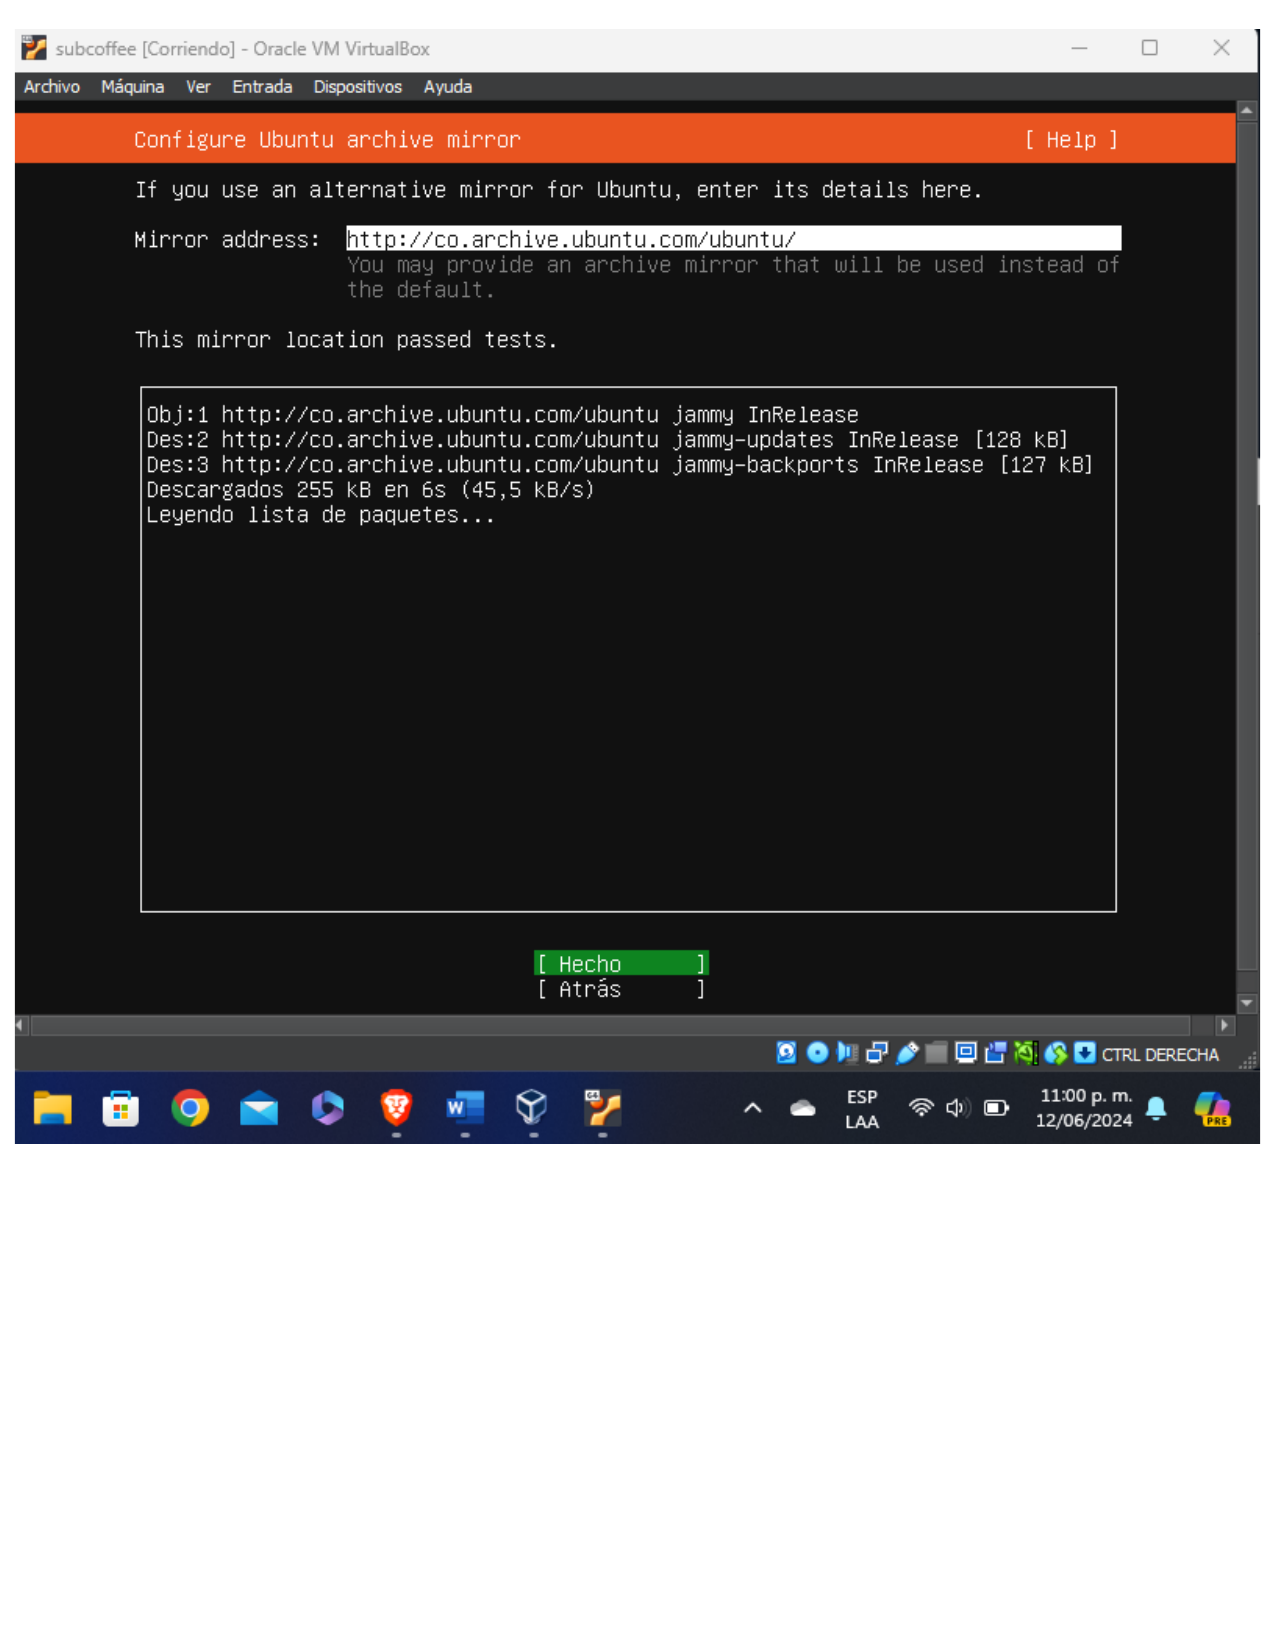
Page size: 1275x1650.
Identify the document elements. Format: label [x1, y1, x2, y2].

picture [14, 29, 1261, 1144]
